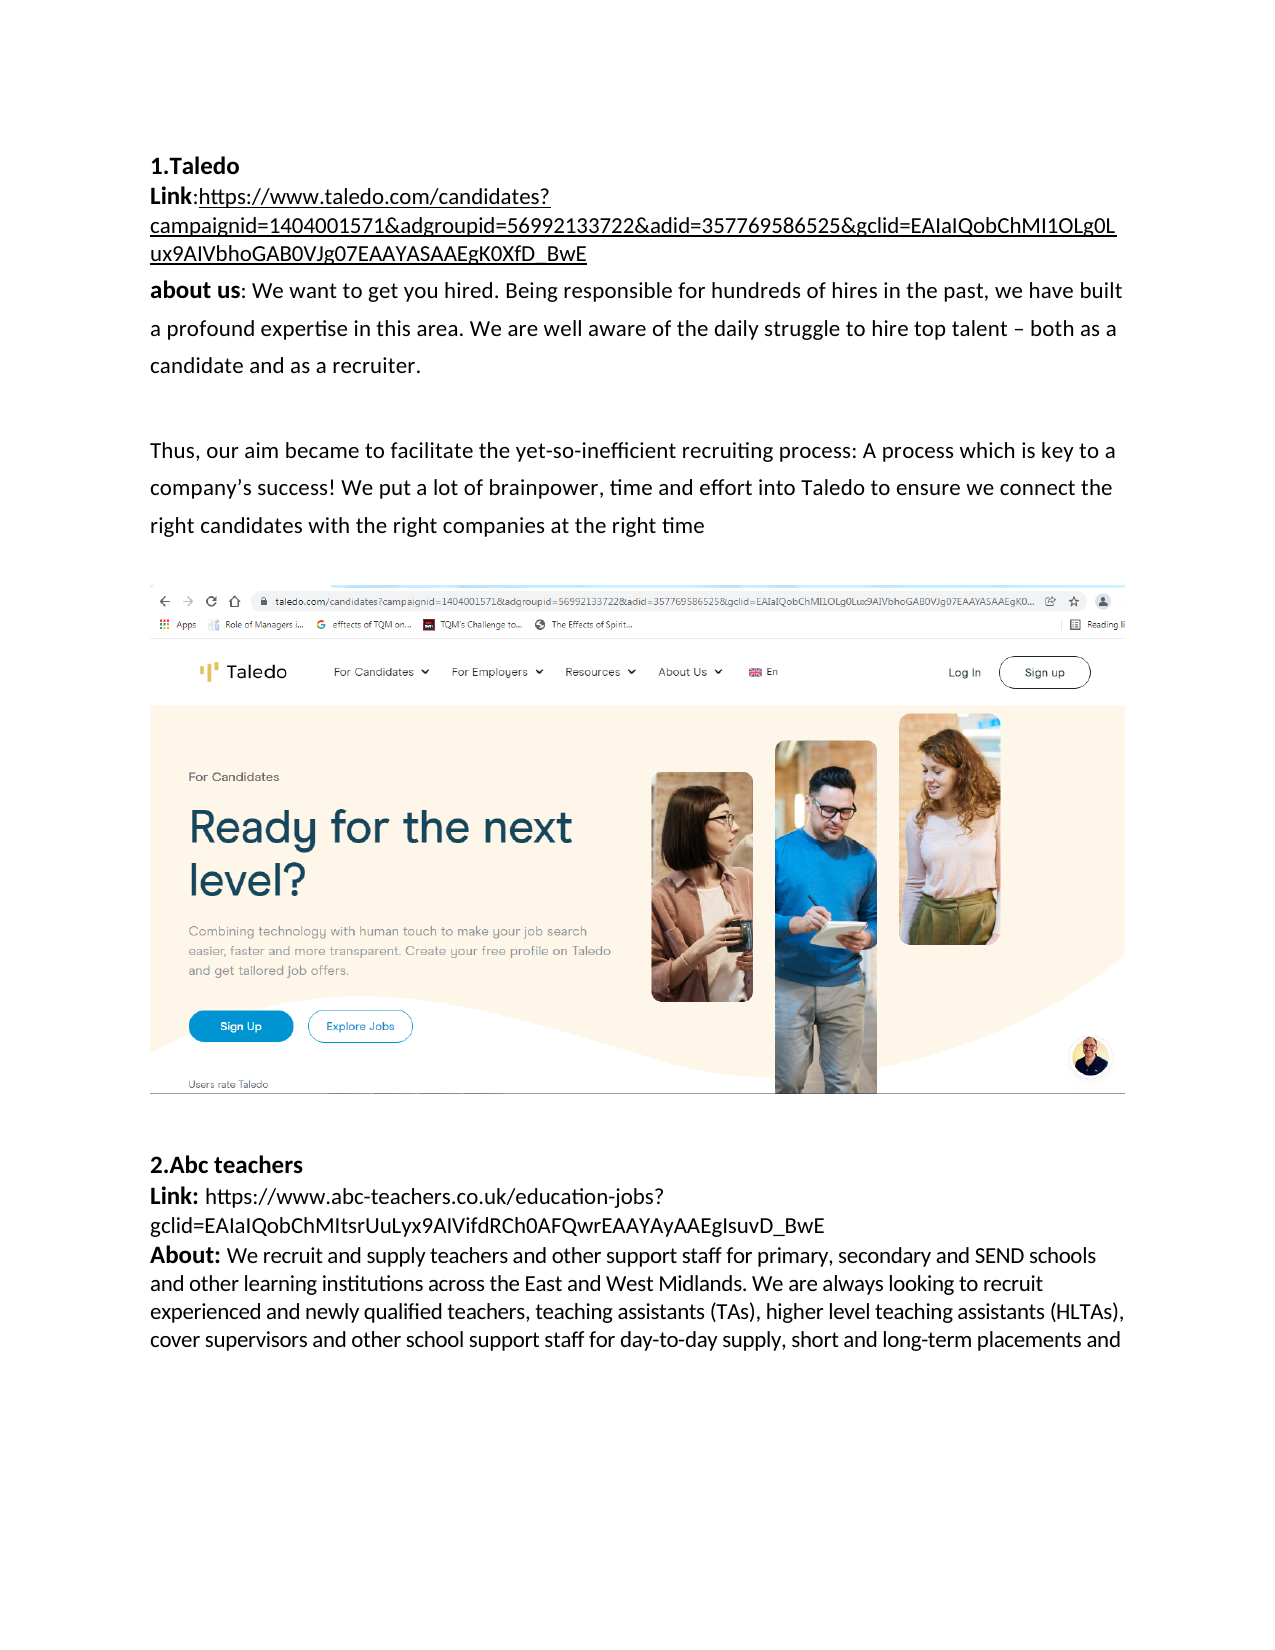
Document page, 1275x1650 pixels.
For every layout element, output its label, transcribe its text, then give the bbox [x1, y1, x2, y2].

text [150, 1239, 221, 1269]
text Thus, our aim became to facilitate the yet-so-inefficient recruiting process: A process which is key to a company’s success! We put a lot of brainpower, time and effort into Taledo to ensure we connect the right candidates with the right companies at the right time [150, 426, 1125, 539]
text 1.Taledo [150, 150, 1125, 181]
picture [150, 585, 1125, 1094]
text Link: https://www.abc-teachers.co.uk/education-jobs?gclid=EAIaIQobChMItsrUuLyx9AIVifdRCh0AFQwrEAAYAyAAEgIsuvD_BwE [150, 1180, 1125, 1239]
text 2.Abc teachers [150, 1150, 1125, 1180]
text about us: We want to get you hired. Being responsible for hundreds of hires in the past, we have built a profound expertise in this area. We are well aware of the daily struggle to hire top talent – both as a candidate and as a recruiter. [150, 267, 1125, 379]
text Link:https://www.taledo.com/candidates?campaignid=1404001571&adgroupid=56992133722&adid=357769586525&gclid=EAIaIQobChMI1OLg0Lux9AIVbhoGAB0VJg07EAAYASAAEgK0XfD_BwE [150, 181, 1125, 267]
